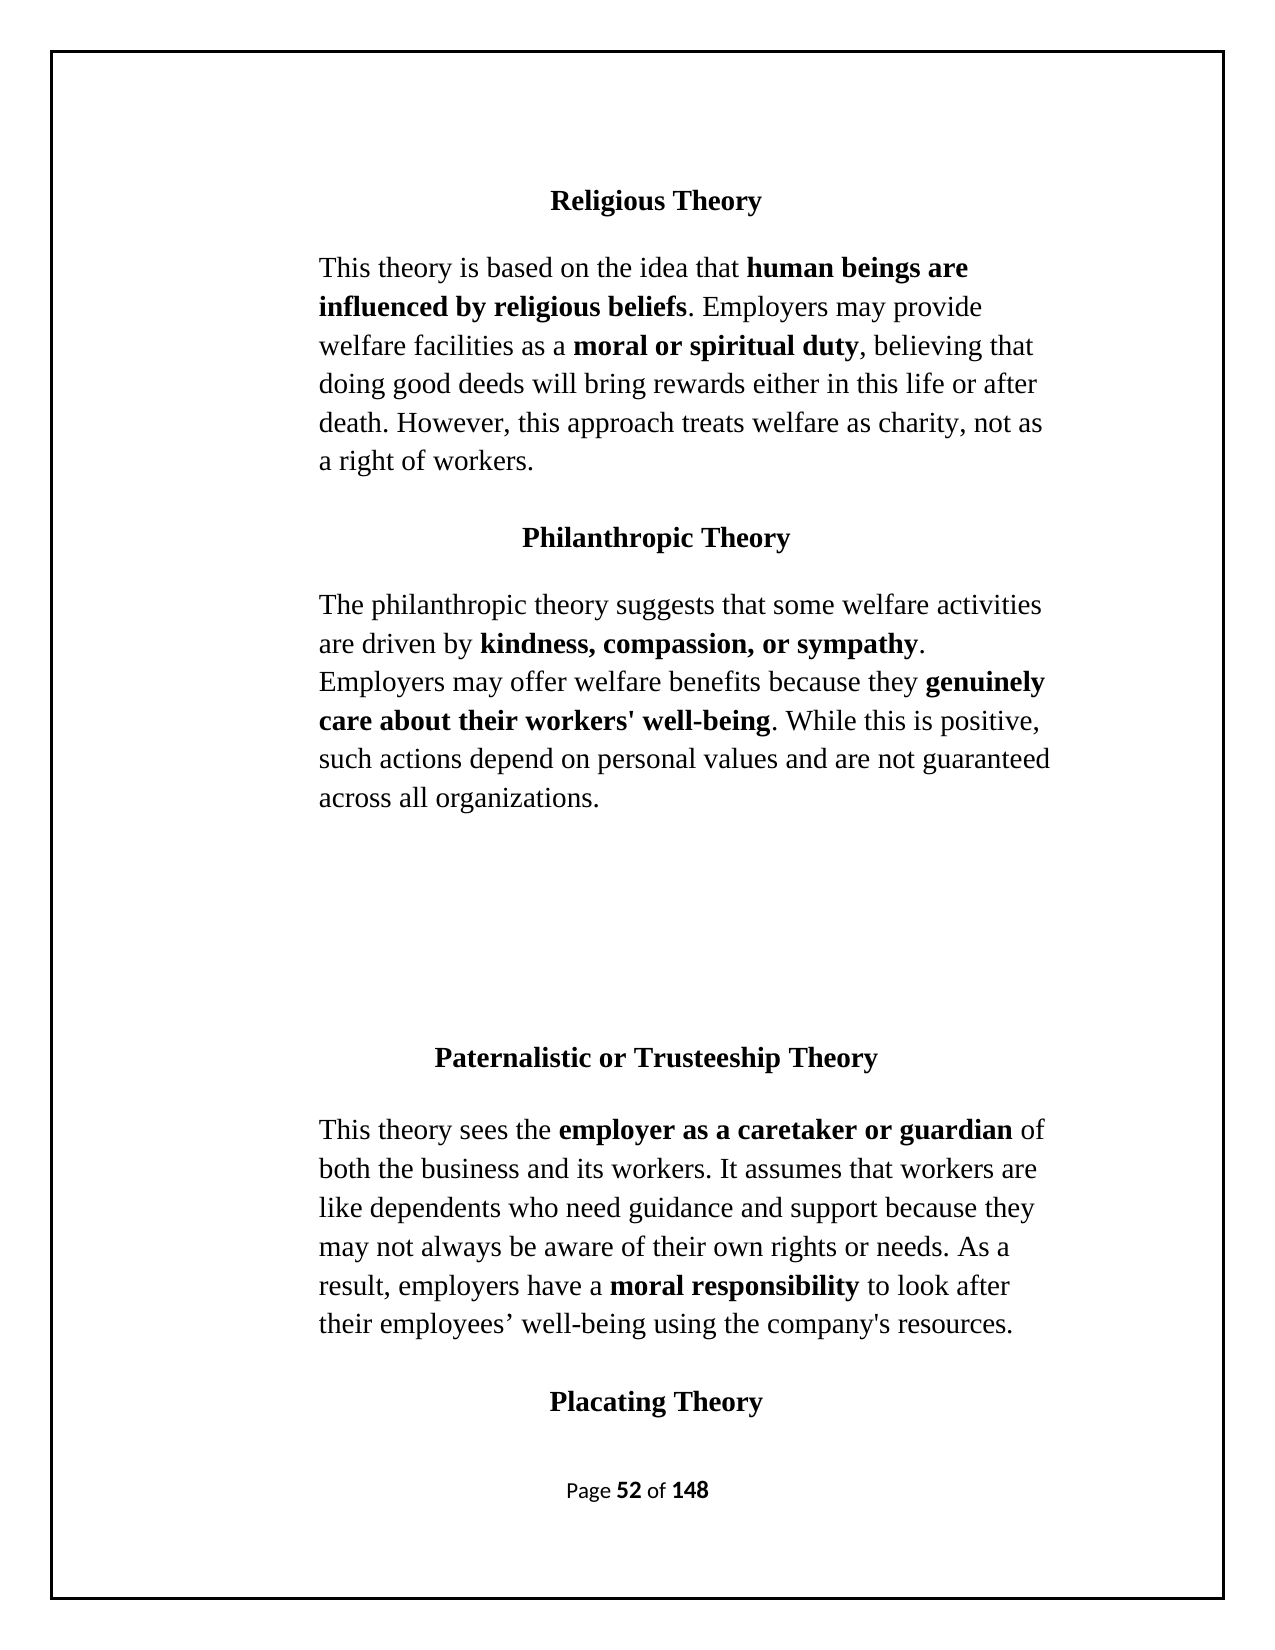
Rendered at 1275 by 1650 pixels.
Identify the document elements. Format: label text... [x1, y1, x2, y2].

text This theory sees the employer as a caretaker or guardian of both the business and its workers. It assumes that workers are like dependents who need guidance and support because they may not always be aware of their own rights or needs. As a result, employers have a moral responsibility to look after their employees’ well-being using the company's resources. [319, 1112, 1051, 1340]
text Philanthropic Theory [150, 520, 1162, 554]
text This theory is based on the idea that human beings are influenced by religious beliefs. Employers may provide welfare facilities as a moral or spiritual duty, believing that doing good deeds will bring rewards either in this life or after death. However, this approach treats welfare as charity, not as a right of workers. [319, 251, 1051, 477]
text Placating Theory [150, 1384, 1162, 1418]
text Religious Theory [150, 183, 1162, 217]
text Paternalistic or Trusteeship Theory [150, 1040, 1162, 1073]
text The philanthropic theory suggests that some welfare activities are driven by kindness, compassion, or sympathy. Employers may offer welfare benefits because they genuinely care about their workers' well-being. While this is positive, such actions depend on personal values and are not guaranteed across all organizations. [319, 587, 1051, 814]
